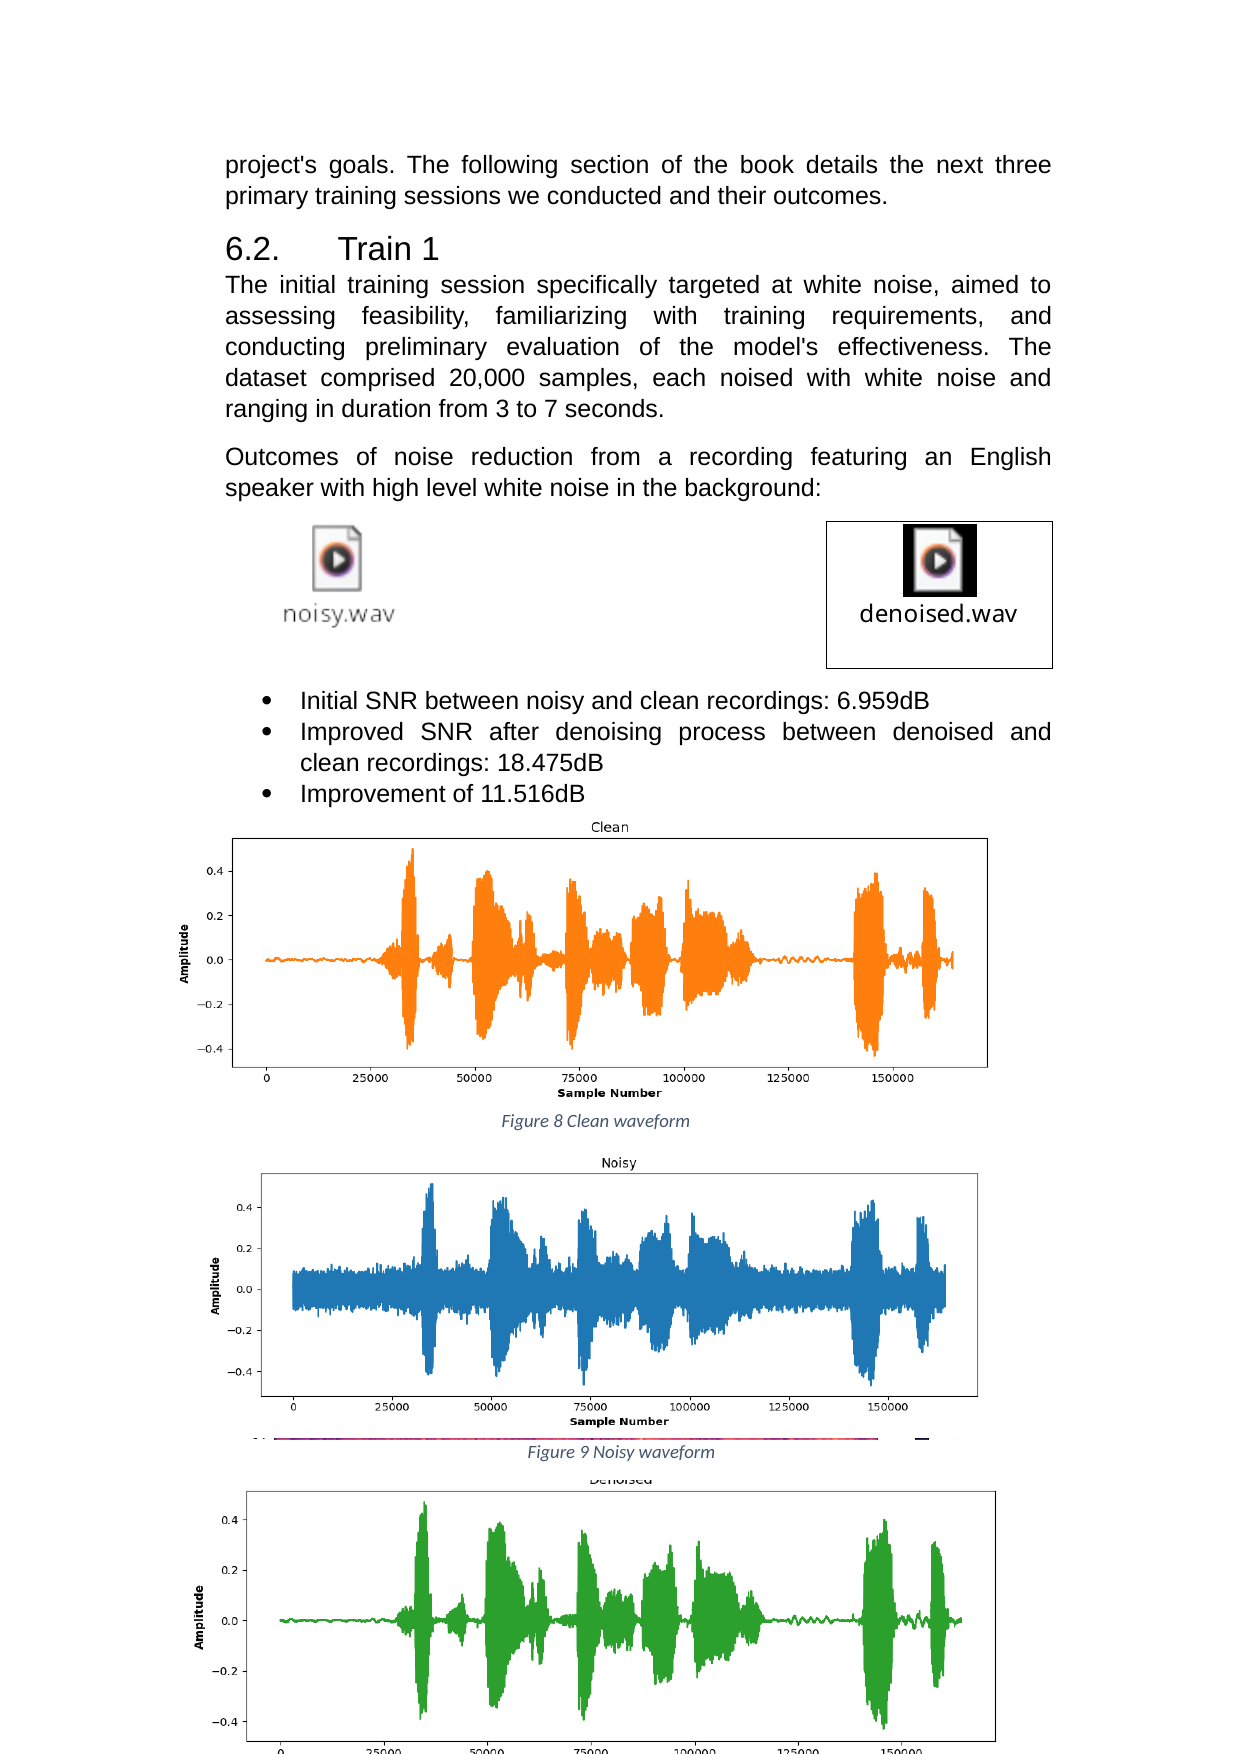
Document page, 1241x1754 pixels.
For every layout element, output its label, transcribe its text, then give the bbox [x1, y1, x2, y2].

picture [165, 810, 1066, 1439]
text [225, 150, 1053, 210]
list Initial SNR between noisy and clean recordings: 6.959dB [262, 686, 1053, 715]
text The initial training session specifically targeted at white noise, aimed to assessing feasibility, familiarizing with training requirements, and conducting preliminary evaluation of the model's effectiveness. The dataset comprised 20,000 samples, each noised with white noise and ranging in duration from 3 to 7 seconds. [225, 270, 1053, 423]
picture [180, 1460, 1040, 1754]
list Improvement of 11.516dB [262, 779, 1053, 808]
list Improved SNR after denoising process between denoised and clean recordings: 18.475dB [262, 717, 1053, 777]
subtitle Train 1 [225, 229, 1053, 267]
text Outcomes of noise reduction from a recording featuring an English speaker with high level white noise in the background: [225, 442, 1053, 502]
